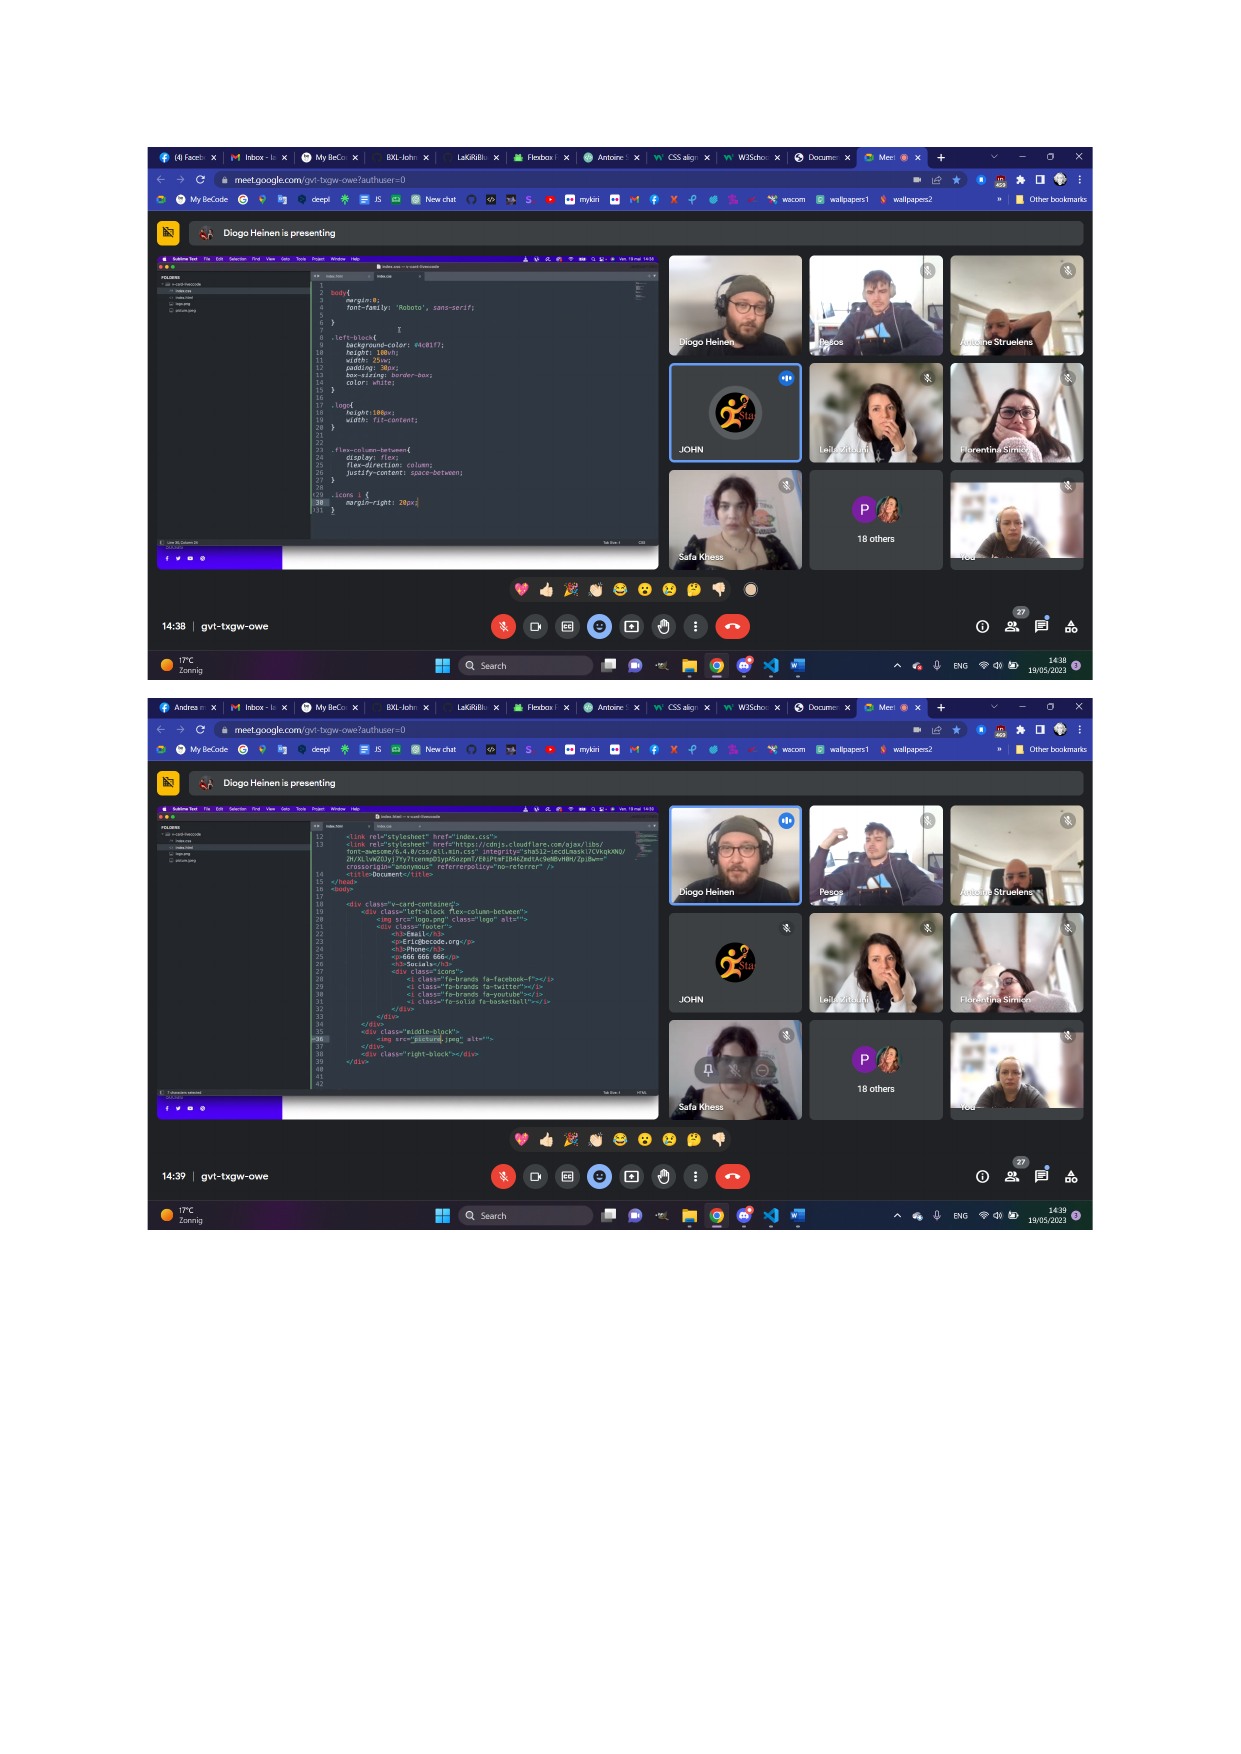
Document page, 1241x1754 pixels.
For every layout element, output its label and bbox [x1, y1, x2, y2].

picture [147, 147, 1093, 680]
picture [147, 698, 1093, 1230]
